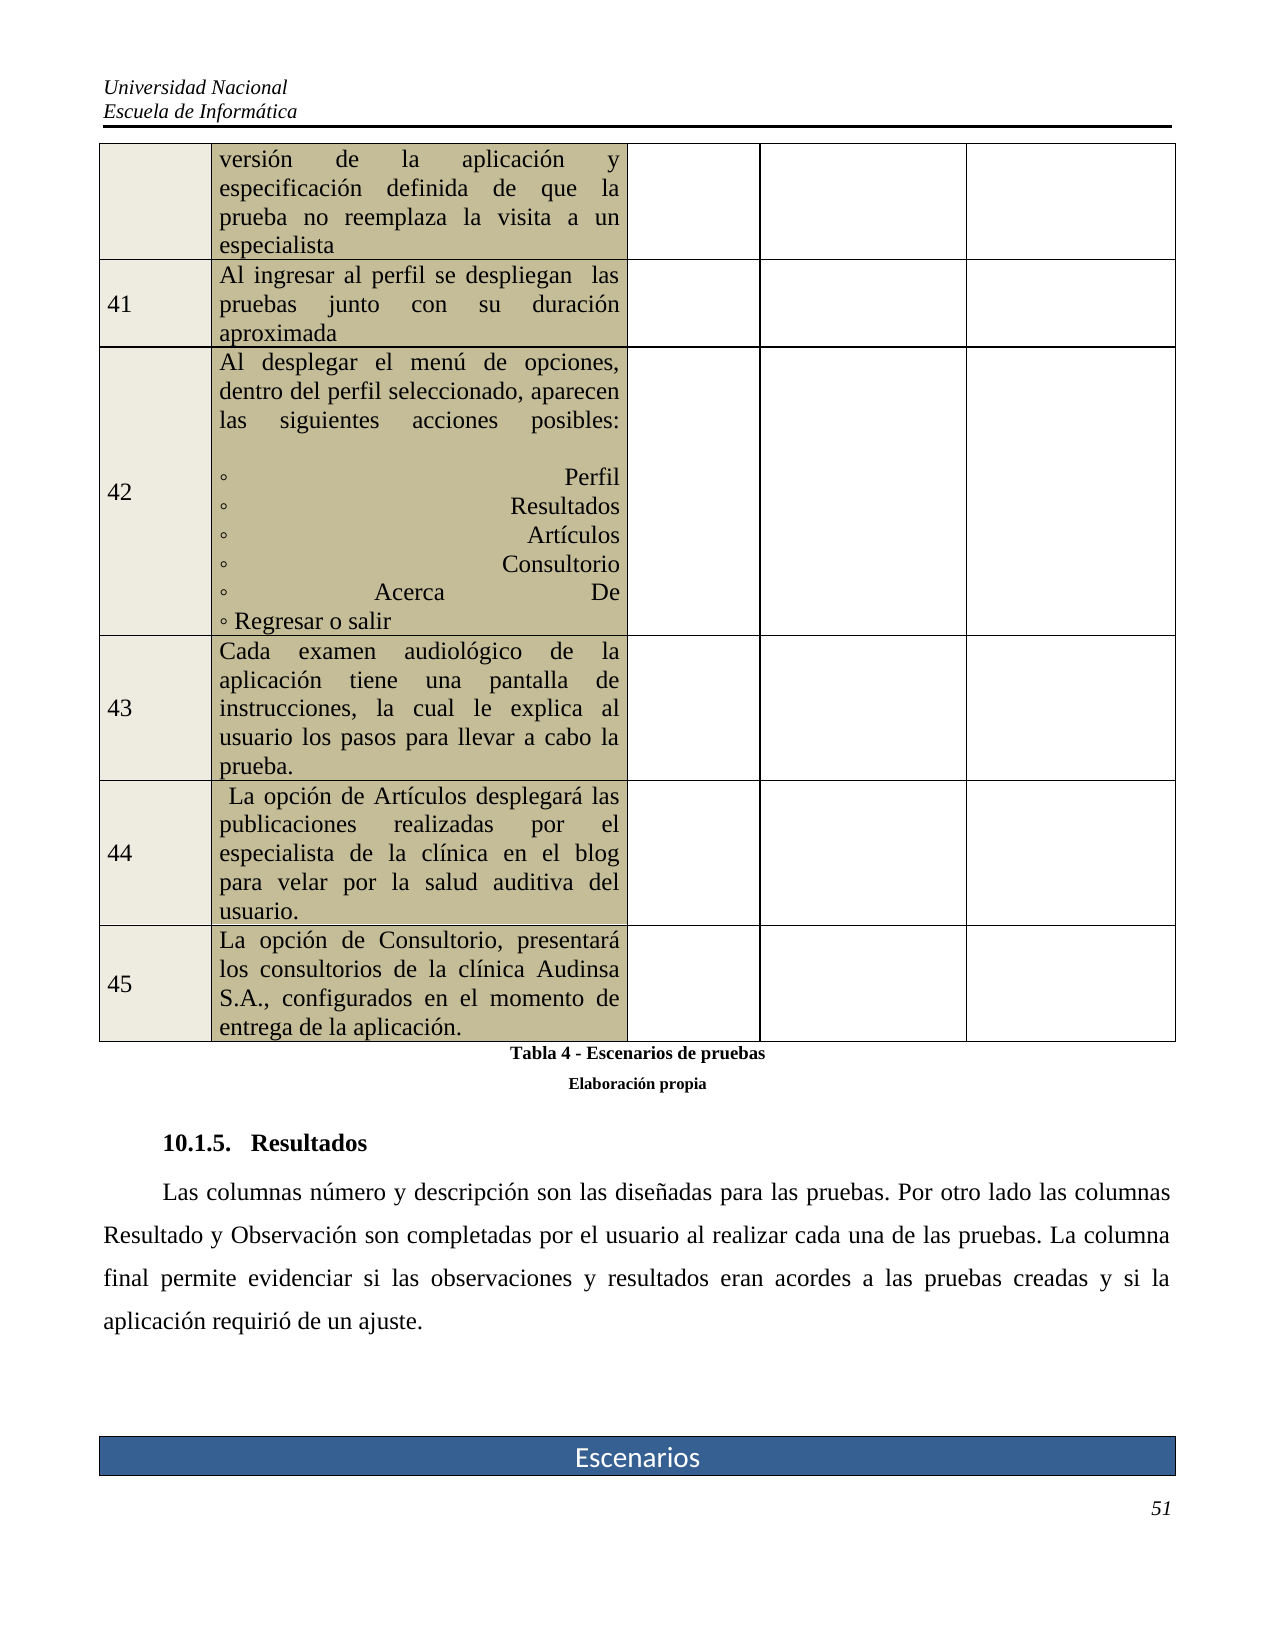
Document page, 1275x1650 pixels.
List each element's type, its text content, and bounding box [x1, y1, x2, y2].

table_cell 45 [100, 926, 211, 1041]
table_cell [761, 636, 966, 780]
table_cell [628, 926, 759, 1041]
table_cell Cada examen audiológico de la aplicación tiene una pantalla de instrucciones, la cual le explica al usuario los pasos para llevar a cabo la prueba. [212, 636, 627, 780]
table_cell 41 [100, 260, 211, 346]
table_cell La opción de Artículos desplegará las publicaciones realizadas por el especialista de la clínica en el blog para velar por la salud auditiva del usuario. [212, 781, 627, 924]
table_cell [967, 926, 1175, 1041]
text Elaboración propia [103, 1074, 1172, 1093]
table_cell La opción de Consultorio, presentará los consultorios de la clínica Audinsa S.A., configurados en el momento de entrega de la aplicación. [212, 926, 627, 1041]
table_cell [967, 781, 1175, 924]
table_cell [967, 144, 1175, 259]
table_cell [628, 781, 759, 924]
table_cell [761, 348, 966, 635]
table_cell 43 [100, 636, 211, 780]
table_cell [628, 144, 759, 259]
table_cell [761, 926, 966, 1041]
text Resultados [162, 1128, 1172, 1156]
table_header Escenarios [100, 1437, 1175, 1475]
table_cell [761, 260, 966, 346]
table_cell Al ingresar al perfil se despliegan las pruebas junto con su duración aproximada [212, 260, 627, 346]
table_cell [628, 348, 759, 635]
table_cell 40 [100, 144, 211, 259]
table_cell 42 [100, 348, 211, 635]
table_cell [761, 781, 966, 924]
table_cell [967, 348, 1175, 635]
text Las columnas número y descripción son las diseñadas para las pruebas. Por otro lado las columnas Resultado y Observación son completadas por el usuario al realizar cada una de las pruebas. La columna final permite evidenciar si las observaciones y resultados eran acordes a las pruebas creadas y si la aplicación requirió de un ajuste. [103, 1177, 1172, 1335]
table_cell [967, 260, 1175, 346]
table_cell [212, 144, 627, 259]
table_cell Al desplegar el menú de opciones, dentro del perfil seleccionado, aparecen las siguientes acciones posibles: ◦ Perfil ◦ Resultados ◦ Artículos ◦ Consultorio ◦ Acerca De ◦ Regresar o salir [212, 348, 627, 635]
table_cell 44 [100, 781, 211, 924]
table_cell [628, 636, 759, 780]
table_cell [761, 144, 966, 259]
table_cell [967, 636, 1175, 780]
table_cell [628, 260, 759, 346]
